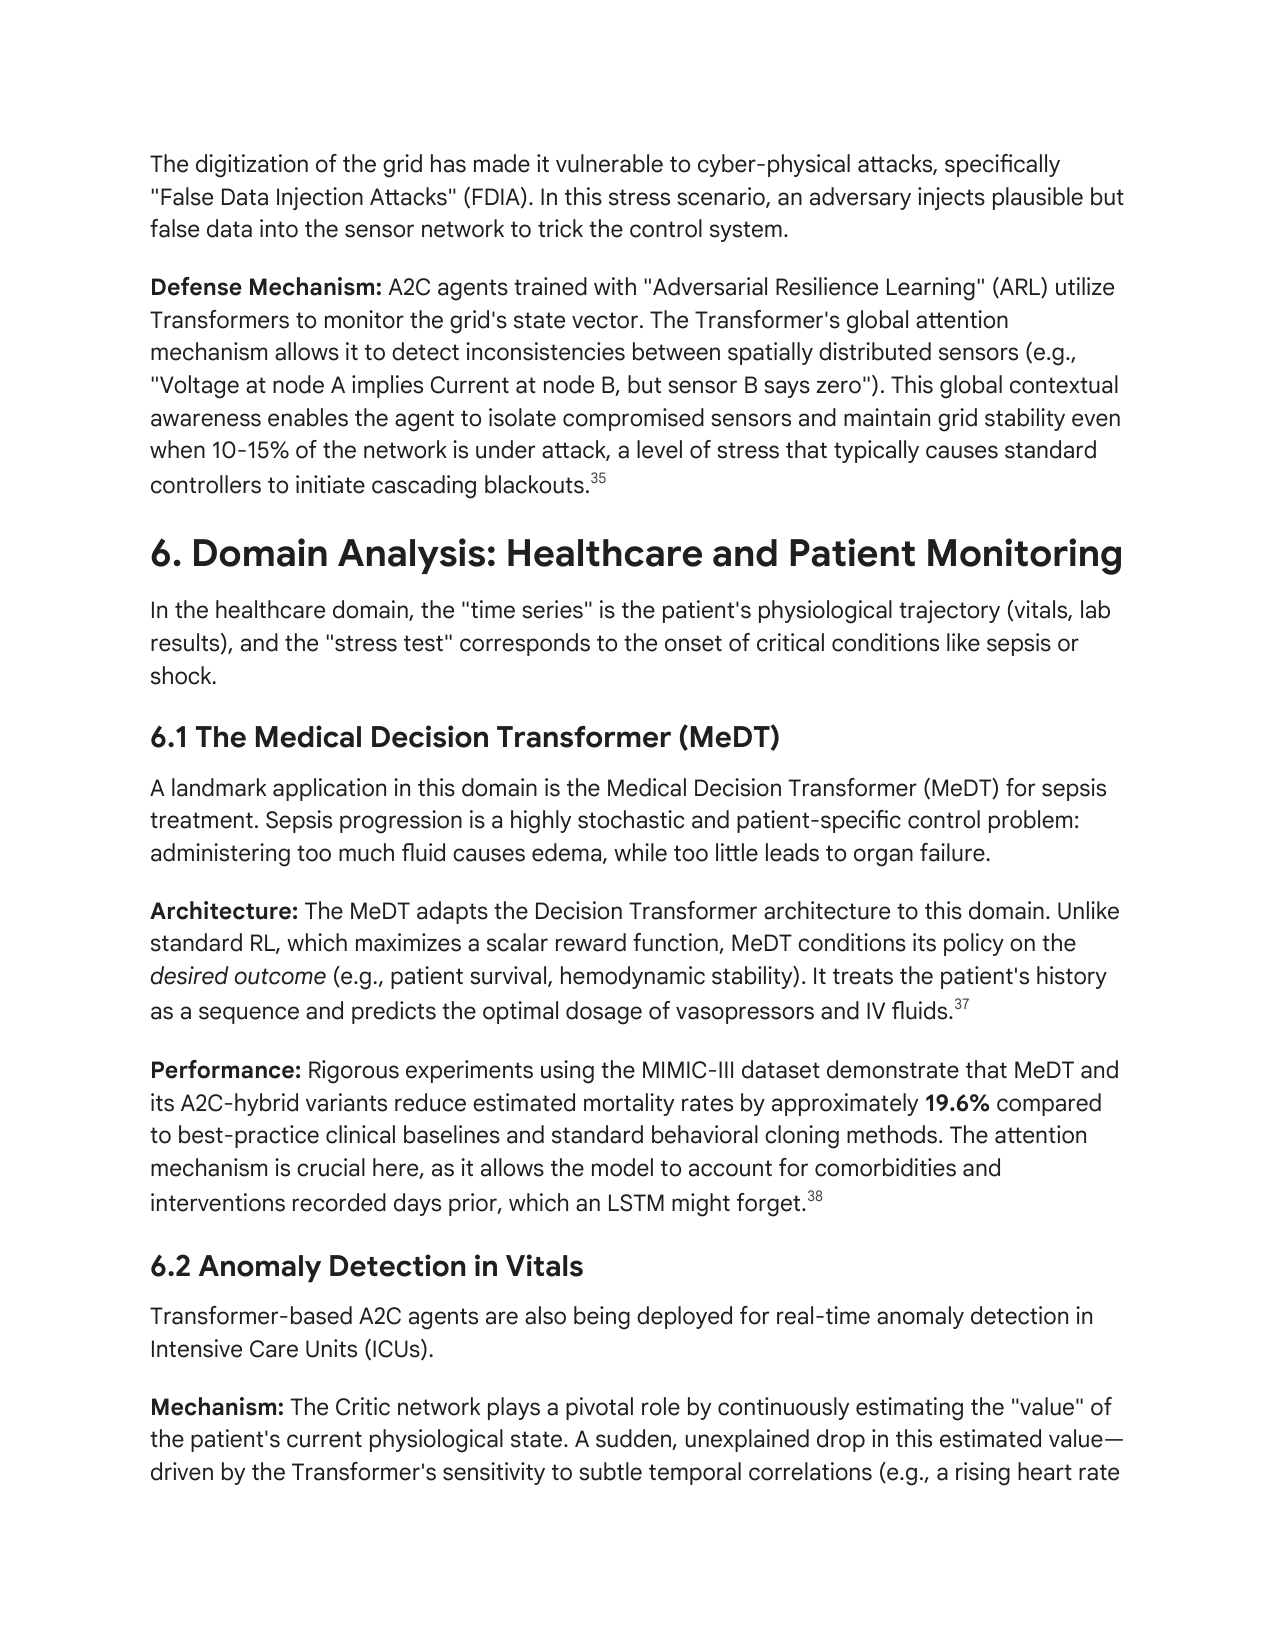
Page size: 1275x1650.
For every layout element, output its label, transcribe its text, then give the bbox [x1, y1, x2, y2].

subtitle 6. Domain Analysis: Healthcare and Patient Monitoring [150, 531, 1125, 577]
text Transformer-based A2C agents are also being deployed for real-time anomaly detection in Intensive Care Units (ICUs). [150, 1302, 1125, 1364]
subtitle 6.2 Anomaly Detection in Vitals [150, 1248, 1125, 1285]
text Defense Mechanism: A2C agents trained with "Adversarial Resilience Learning" (ARL) utilize Transformers to monitor the grid's state vector. The Transformer's global attention mechanism allows it to detect inconsistencies between spatially distributed sensors (e.g., "Voltage at node A implies Current at node B, but sensor B says zero"). This global contextual awareness enables the agent to isolate compromised sensors and maintain grid stability even when 10-15% of the network is under attack, a level of stress that typically causes standard controllers to initiate cascading blackouts.35 [150, 273, 1125, 501]
subtitle 6.1 The Medical Decision Transformer (MeDT) [150, 720, 1125, 756]
text Performance: Rigorous experiments using the MIMIC-III dataset demonstrate that MeDT and its A2C-hybrid variants reduce estimated mortality rates by approximately 19.6% compared to best-practice clinical baselines and standard behavioral cloning methods. The attention mechanism is crucial here, as it allows the model to account for comorbidities and interventions recorded days prior, which an LSTM might forget.38 [150, 1056, 1125, 1219]
text The digitization of the grid has made it vulnerable to cyber-physical attacks, specifically "False Data Injection Attacks" (FDIA). In this stress scenario, an adversary injects plausible but false data into the sensor network to trick the control system. [150, 150, 1125, 244]
text Architecture: The MeDT adapts the Decision Transformer architecture to this domain. Unlike standard RL, which maximizes a scalar reward function, MeDT conditions its policy on the desired outcome (e.g., patient survival, hemodynamic stability). It treats the patient's history as a sequence and predicts the optimal dosage of vasopressors and IV fluids.37 [150, 897, 1125, 1027]
text In the healthcare domain, the "time series" is the patient's physiological trajectory (vitals, lab results), and the "stress test" corresponds to the onset of critical conditions like sepsis or shock. [150, 597, 1125, 691]
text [150, 1393, 1125, 1487]
text A landmark application in this domain is the Medical Decision Transformer (MeDT) for sepsis treatment. Sepsis progression is a highly stochastic and patient-specific control problem: administering too much fluid causes edema, while too little leads to organ failure. [150, 774, 1125, 868]
